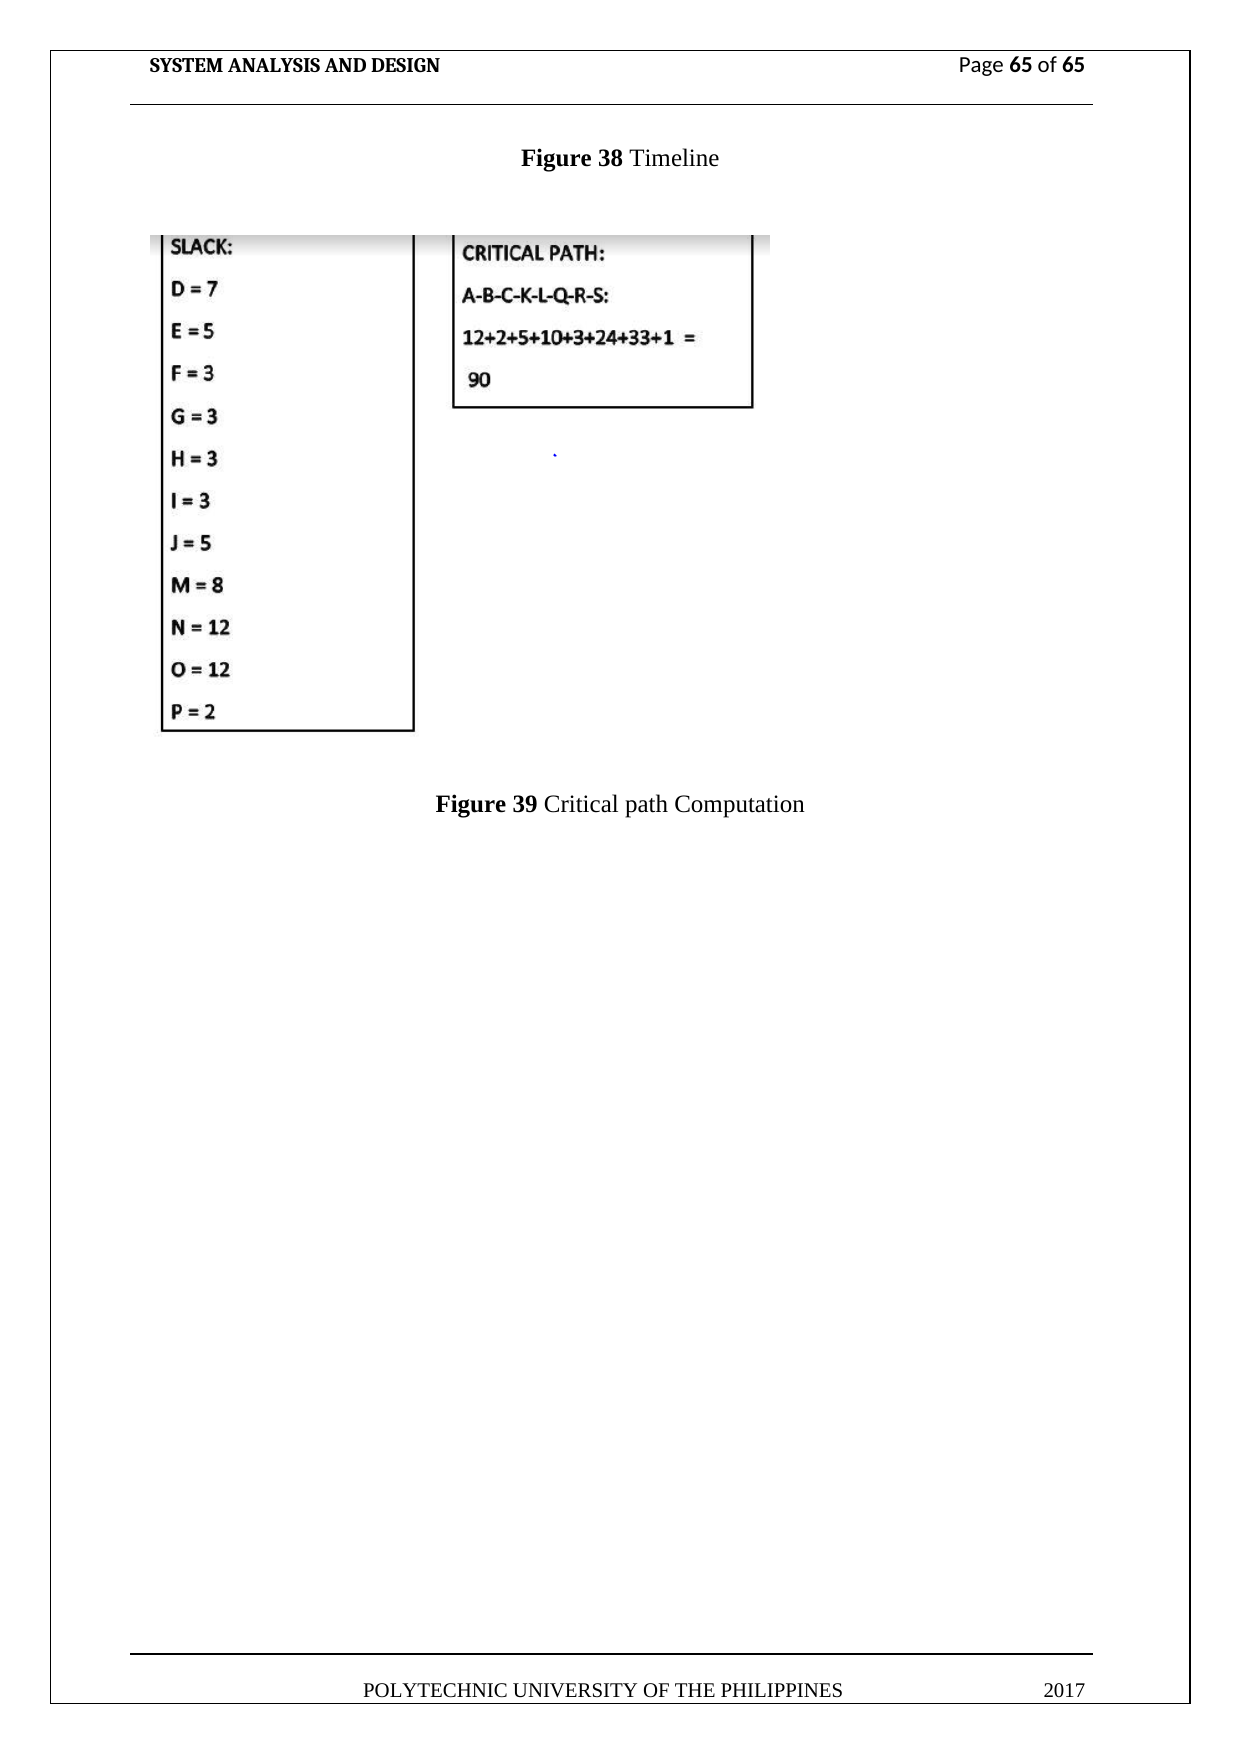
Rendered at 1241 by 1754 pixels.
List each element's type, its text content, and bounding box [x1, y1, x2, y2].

text Figure 39 Critical path Computation [150, 789, 1090, 818]
picture [150, 235, 770, 737]
text Figure 38 Timeline [150, 143, 1090, 172]
